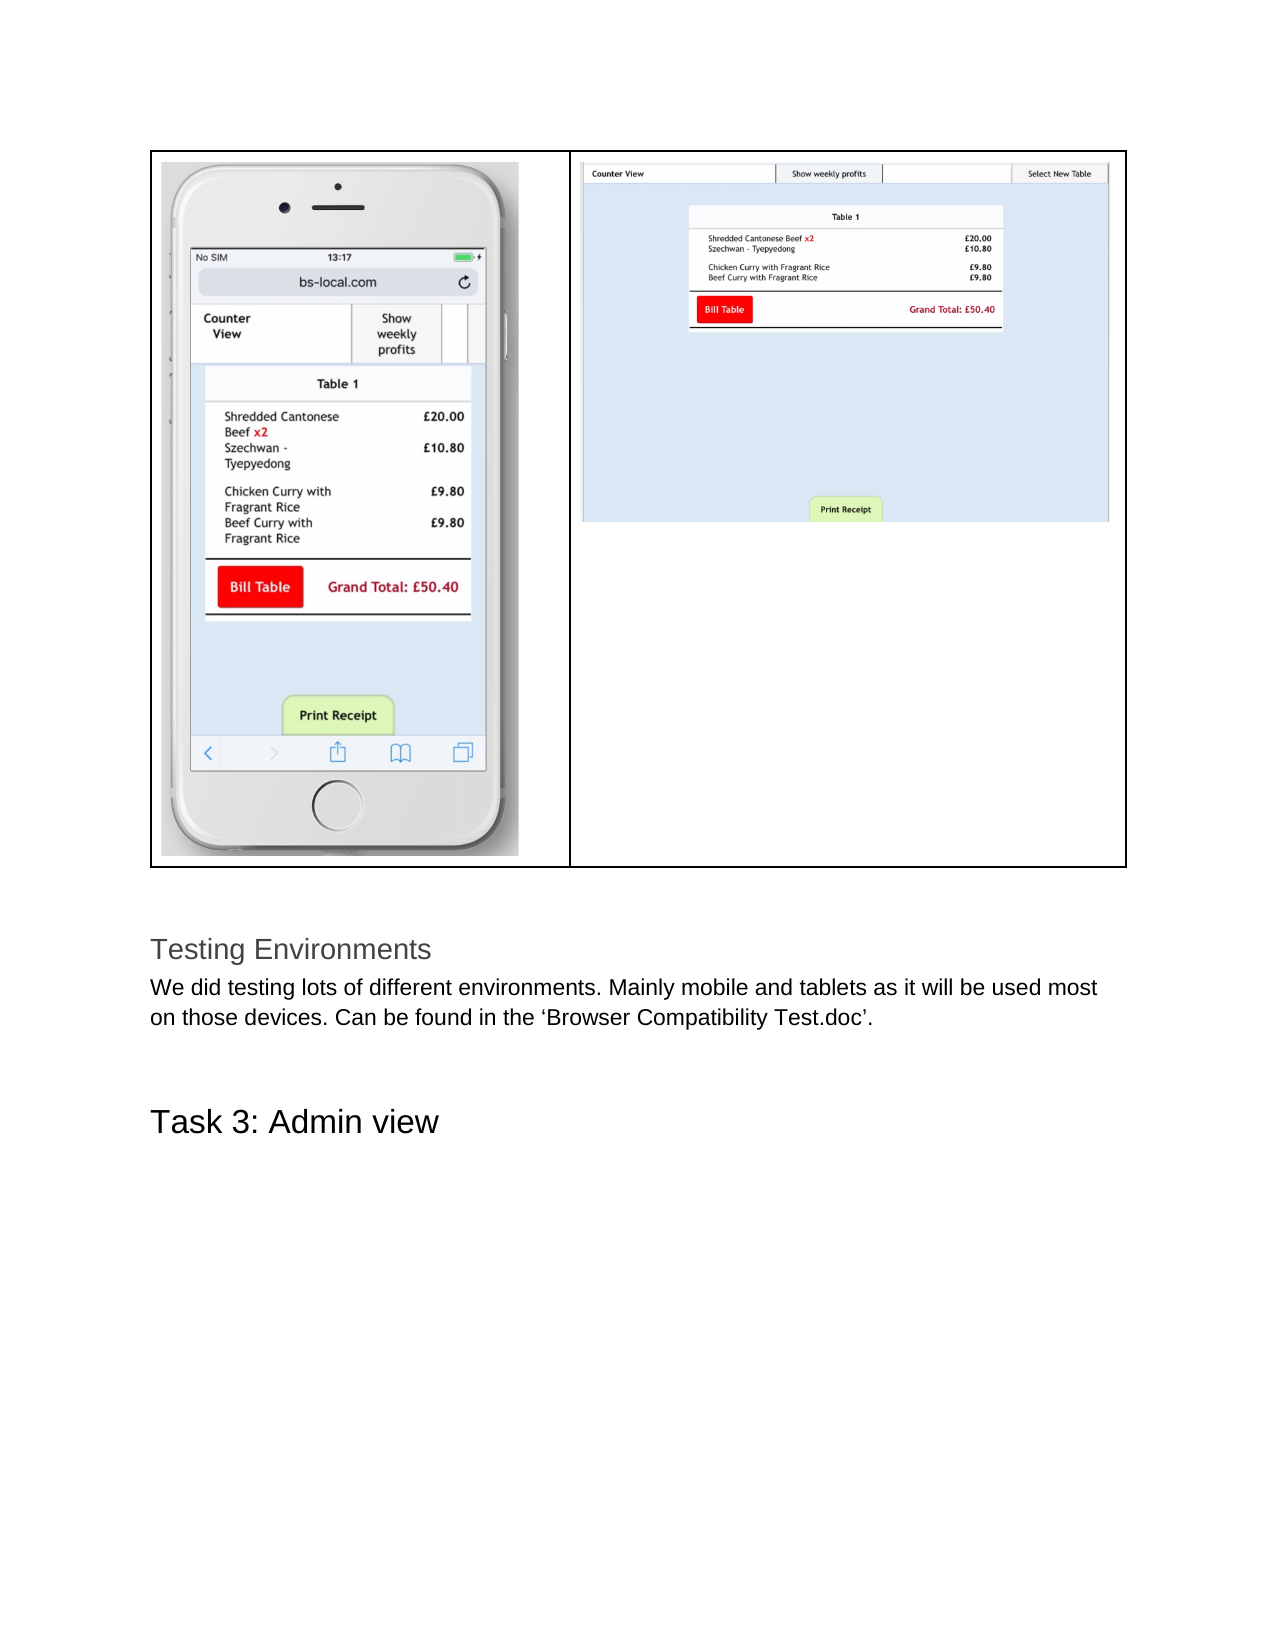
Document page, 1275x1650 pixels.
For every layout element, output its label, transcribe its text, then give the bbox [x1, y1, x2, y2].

subtitle Task 3: Admin view [150, 1102, 1125, 1140]
picture [161, 162, 519, 856]
table_cell [152, 152, 569, 866]
picture [580, 162, 1110, 522]
subtitle Testing Environments [150, 932, 1125, 965]
table_cell [571, 152, 1125, 866]
text We did testing lots of different environments. Mainly mobile and tablets as it will be used most on those devices. Can be found in the ‘Browser Compatibility Test.doc’. [150, 974, 1125, 1030]
